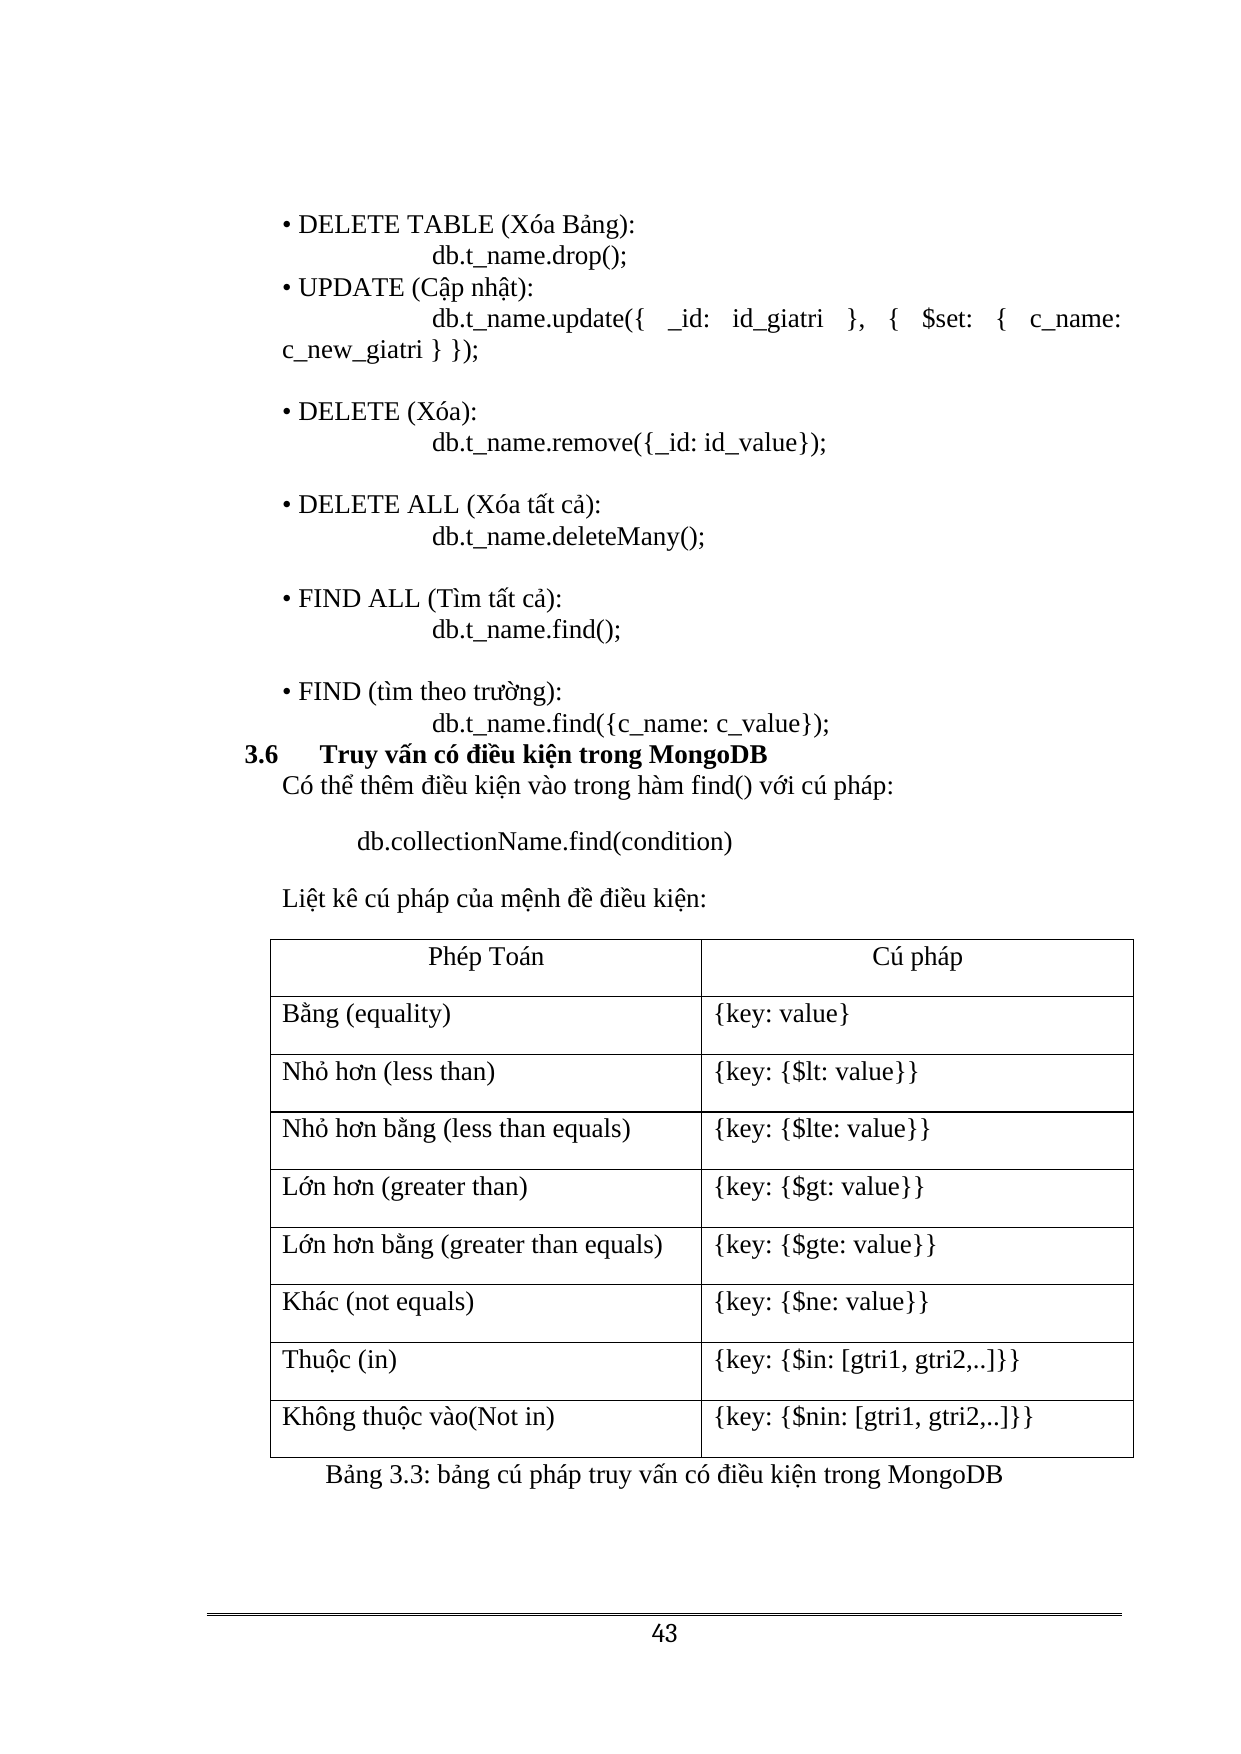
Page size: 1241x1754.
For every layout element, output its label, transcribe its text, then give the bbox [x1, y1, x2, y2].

list db.t_name.update({ _id: id_giatri }, { $set: { c_name: c_new_giatri } }); [282, 302, 1122, 364]
text Liệt kê cú pháp của mệnh đề điều kiện: [282, 882, 1122, 913]
table_header Cú pháp [702, 940, 1133, 996]
table_cell Nhỏ hơn (less than) [271, 1055, 701, 1111]
text Có thể thêm điều kiện vào trong hàm find() với cú pháp: [282, 769, 1122, 800]
list • FIND (tìm theo trường): [282, 676, 1122, 707]
table_cell {key: {$in: [gtri1, gtri2,..]}} [702, 1343, 1133, 1399]
table_cell {key: {$lt: value}} [702, 1055, 1133, 1111]
list Truy vấn có điều kiện trong MongoDB [244, 738, 1122, 769]
table_header Phép Toán [271, 940, 701, 996]
list • DELETE TABLE (Xóa Bảng): [282, 208, 1122, 239]
list • UPDATE (Cập nhật): [282, 271, 1122, 302]
list • FIND ALL (Tìm tất cả): [282, 582, 1122, 613]
table_cell {key: value} [702, 997, 1133, 1054]
table_cell {key: {$gte: value}} [702, 1228, 1133, 1284]
table_cell Lớn hơn (greater than) [271, 1170, 701, 1227]
text db.collectionName.find(condition) [282, 826, 1122, 857]
table_cell Bằng (equality) [271, 997, 701, 1054]
table_cell Khác (not equals) [271, 1285, 701, 1342]
list db.t_name.remove({_id: id_value}); [282, 426, 1122, 457]
list db.t_name.find({c_name: c_value}); [282, 707, 1122, 738]
table_cell Thuộc (in) [271, 1343, 701, 1399]
table_cell {key: {$nin: [gtri1, gtri2,..]}} [702, 1401, 1133, 1457]
table_cell {key: {$ne: value}} [702, 1285, 1133, 1342]
list db.t_name.deleteMany(); [282, 520, 1122, 551]
table_cell Không thuộc vào(Not in) [271, 1401, 701, 1457]
text Bảng 3.3: bảng cú pháp truy vấn có điều kiện trong MongoDB [207, 1458, 1122, 1489]
list • DELETE ALL (Xóa tất cả): [282, 489, 1122, 520]
table_cell Nhỏ hơn bằng (less than equals) [271, 1113, 701, 1169]
table_cell {key: {$gt: value}} [702, 1170, 1133, 1227]
table_cell {key: {$lte: value}} [702, 1113, 1133, 1169]
list db.t_name.drop(); [282, 239, 1122, 271]
list • DELETE (Xóa): [282, 395, 1122, 426]
list db.t_name.find(); [282, 613, 1122, 644]
table_cell Lớn hơn bằng (greater than equals) [271, 1228, 701, 1284]
